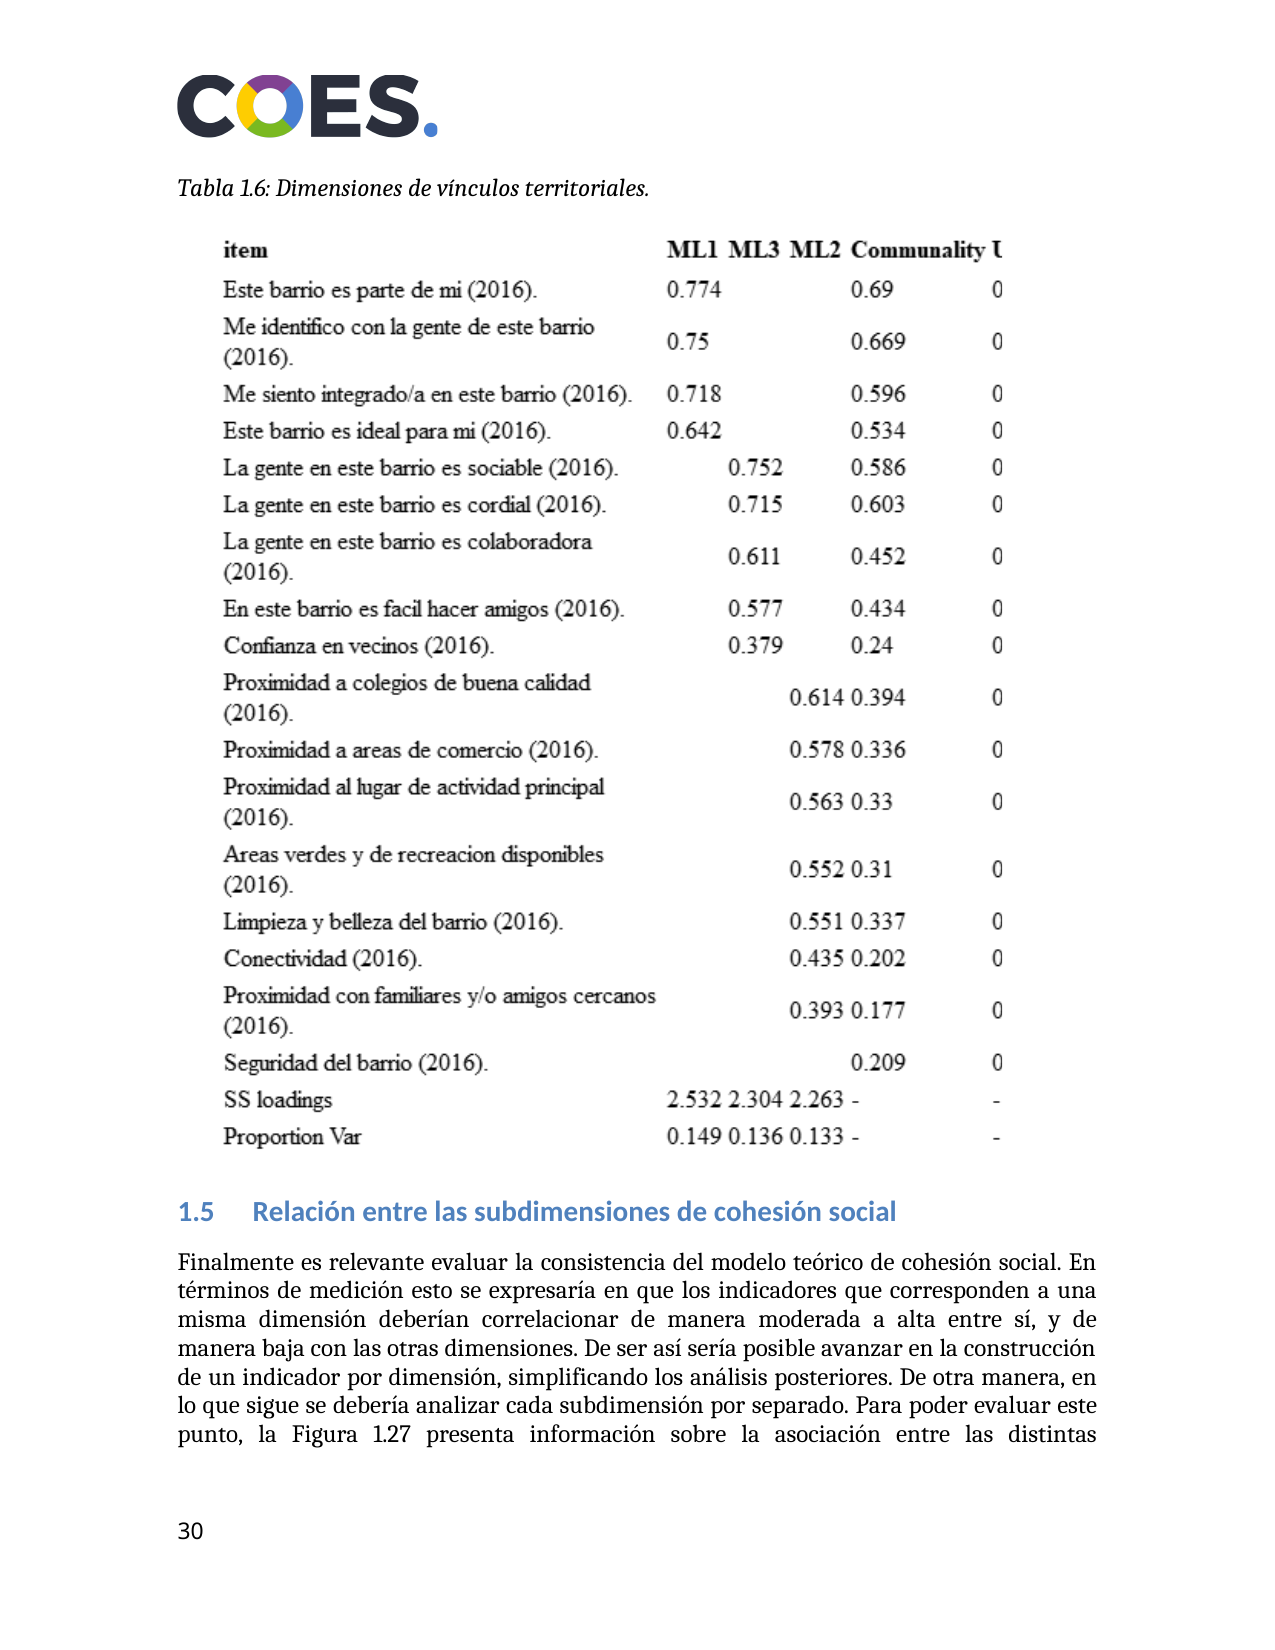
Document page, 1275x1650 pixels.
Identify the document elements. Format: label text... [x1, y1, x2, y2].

subtitle 1.5 Relación entre las subdimensiones de cohesión social [177, 1193, 1098, 1229]
picture [177, 75, 438, 146]
text Tabla 1.6: Dimensiones de vínculos territoriales. [177, 174, 1098, 203]
table_header [177, 215, 1002, 1172]
picture [207, 219, 1003, 1169]
